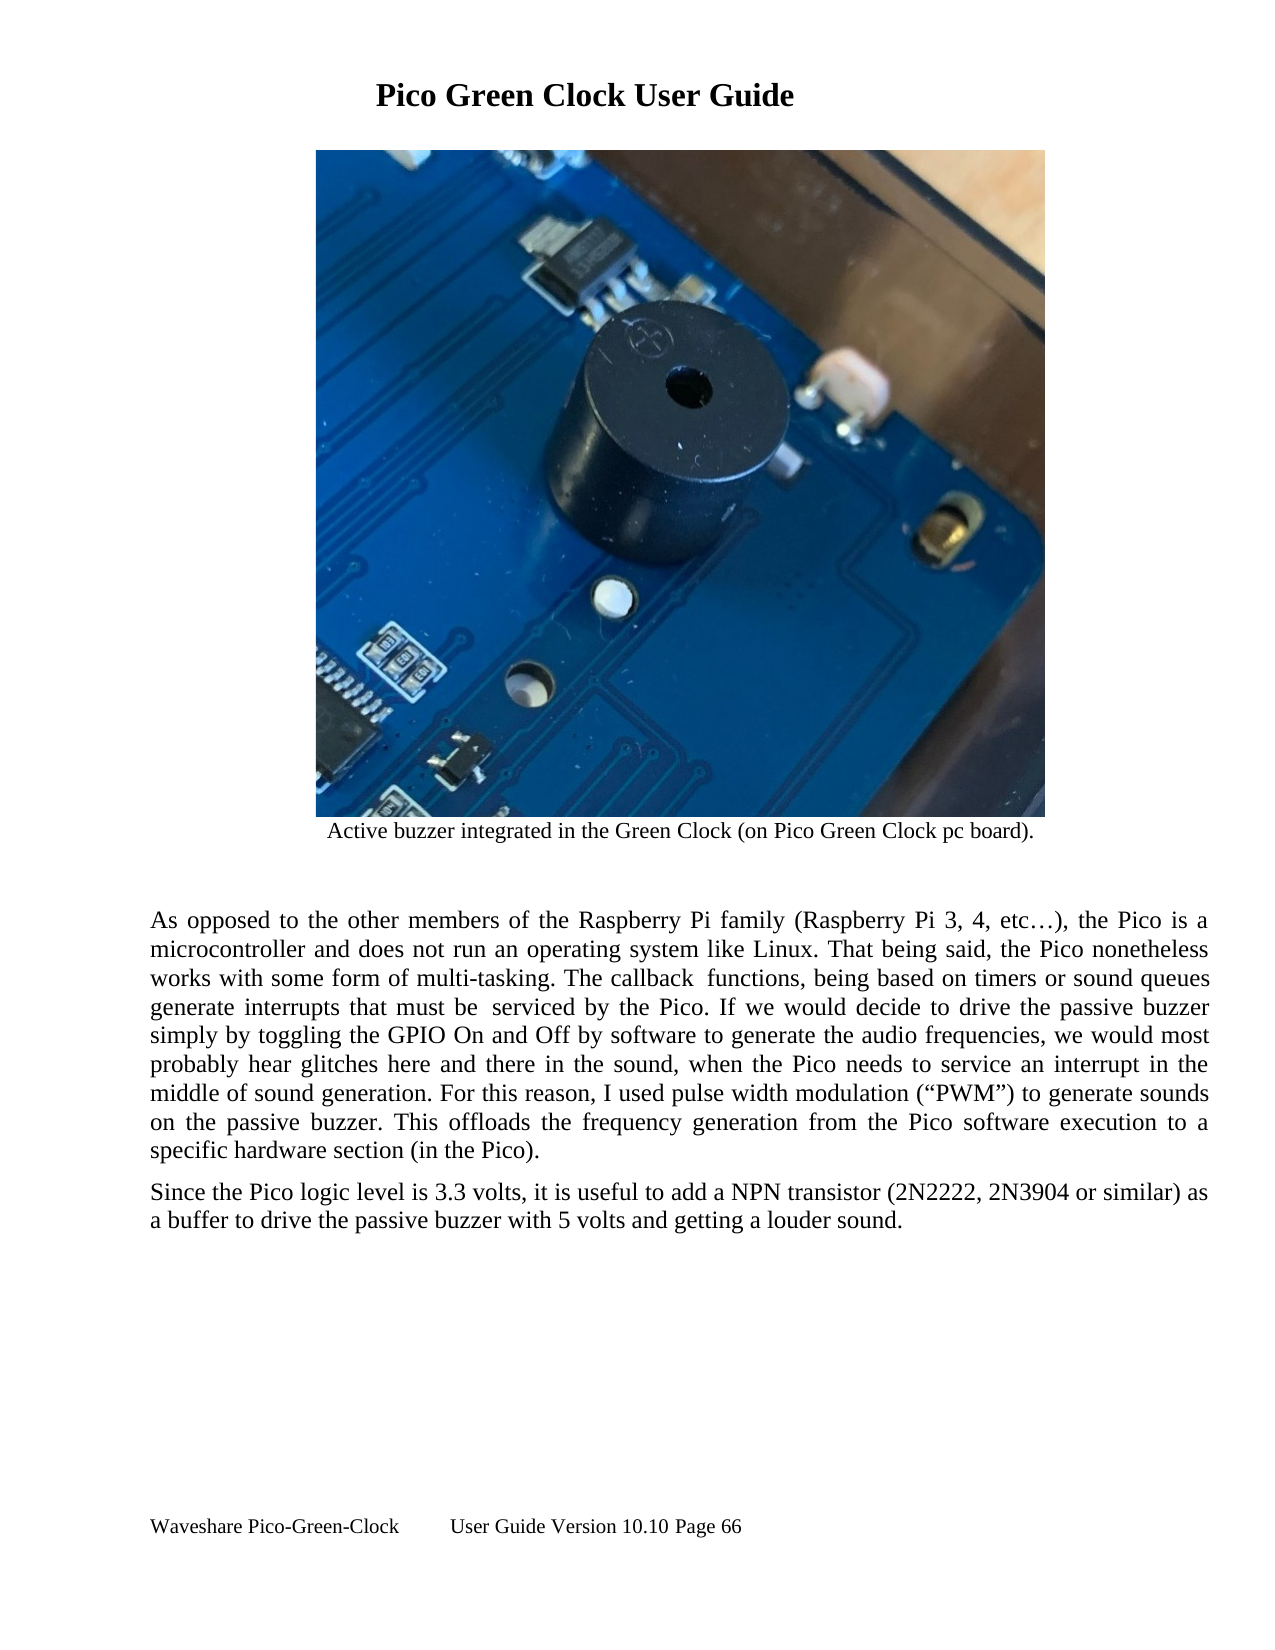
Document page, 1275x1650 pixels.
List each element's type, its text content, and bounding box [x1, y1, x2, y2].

text As opposed to the other members of the Raspberry Pi family (Raspberry Pi 3, 4, etc…), the Pico is a microcontroller and does not run an operating system like Linux. That being said, the Pico nonetheless works with some form of multi-tasking. The callback functions, being based on timers or sound queues generate interrupts that must be serviced by the Pico. If we would decide to drive the passive buzzer simply by toggling the GPIO On and Off by software to generate the audio frequencies, we would most probably hear glitches here and there in the sound, when the Pico needs to service an interrupt in the middle of sound generation. For this reason, I used pulse width modulation (“PWM”) to generate sounds on the passive buzzer. This offloads the frequency generation from the Pico software execution to a specific hardware section (in the Pico). [150, 905, 1211, 1164]
text Active buzzer integrated in the Green Clock (on Pico Green Clock pc board). [150, 817, 1211, 843]
text Since the Pico logic level is 3.3 volts, it is useful to add a NPN transistor (2N2222, 2N3904 or similar) as a buffer to drive the passive buzzer with 5 volts and getting a louder sound. [150, 1177, 1211, 1234]
picture [315, 150, 1045, 817]
